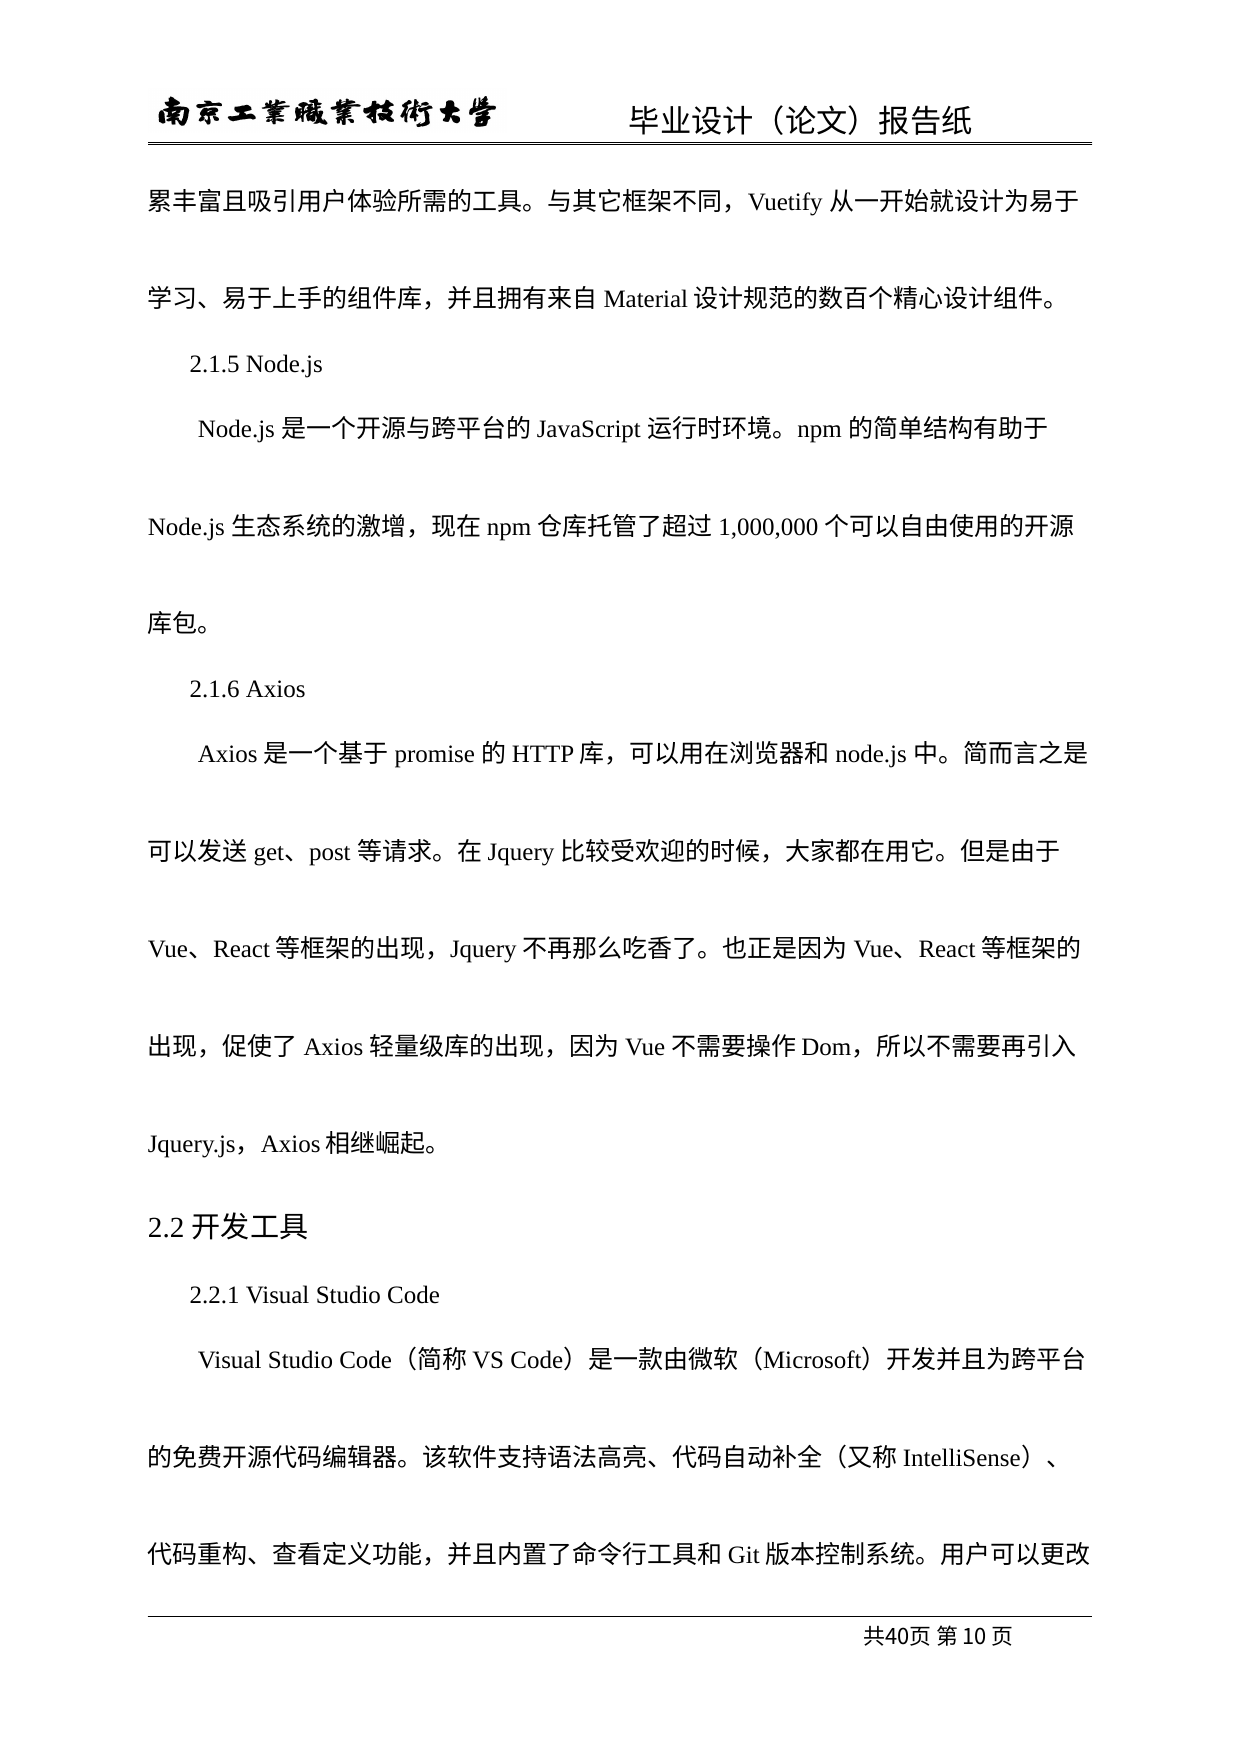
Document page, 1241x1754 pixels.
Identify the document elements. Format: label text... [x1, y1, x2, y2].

subtitle Axios [148, 672, 1092, 705]
picture [147, 88, 507, 133]
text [148, 167, 1092, 329]
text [148, 1326, 1092, 1586]
subtitle Node.js [148, 347, 1092, 380]
subtitle 开发工具 [148, 1192, 1092, 1257]
subtitle Visual Studio Code [148, 1279, 1092, 1311]
text Node.js 是一个开源与跨平台的 JavaScript 运行时环境。npm 的简单结构有助于 Node.js 生态系统的激增，现在 npm 仓库托管了超过 1,000,000 个可以自由使用的开源库包。 [148, 394, 1092, 654]
text Axios 是一个基于 promise 的 HTTP 库，可以用在浏览器和 node.js 中。简而言之是可以发送 get、post 等请求。在 Jquery 比较受欢迎的时候，大家都在用它。但是由于Vue、React等框架的出现，Jquery 不再那么吃香了。也正是因为 Vue、React 等框架的出现，促使了 Axios 轻量级库的出现，因为 Vue 不需要操作Dom，所以不需要再引入 Jquery.js，Axios相继崛起。 [148, 719, 1092, 1174]
